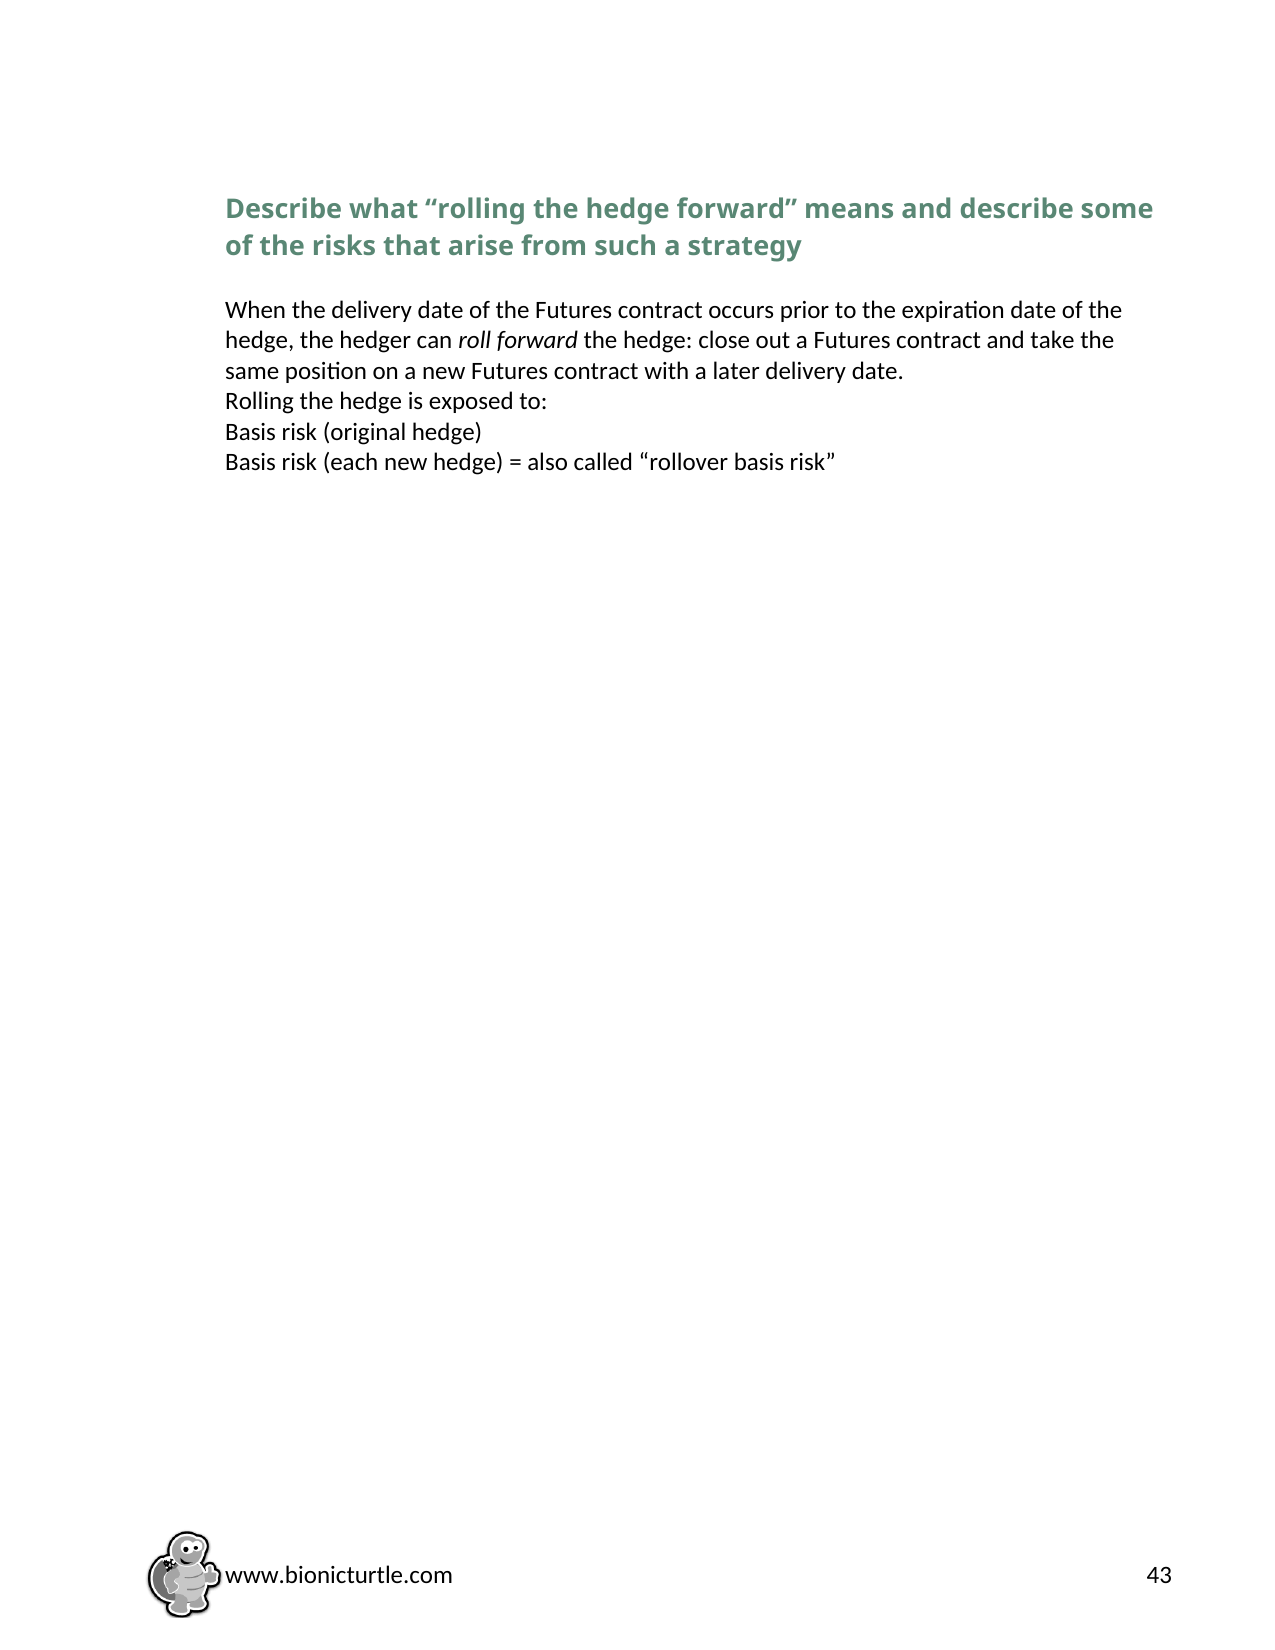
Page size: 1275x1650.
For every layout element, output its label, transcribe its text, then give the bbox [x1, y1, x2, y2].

text When the delivery date of the Futures contract occurs prior to the expiration date of the hedge, the hedger can roll forward the hedge: close out a Futures contract and take the same position on a new Futures contract with a later delivery date. [225, 294, 1172, 385]
subtitle Describe what “rolling the hedge forward” means and describe some of the risks that arise from such a strategy [225, 189, 1172, 263]
text Basis risk (each new hedge) = also called “rollover basis risk” [225, 446, 1172, 477]
text Basis risk (original hedge) [225, 416, 1172, 446]
text Rolling the hedge is exposed to: [225, 385, 1172, 416]
